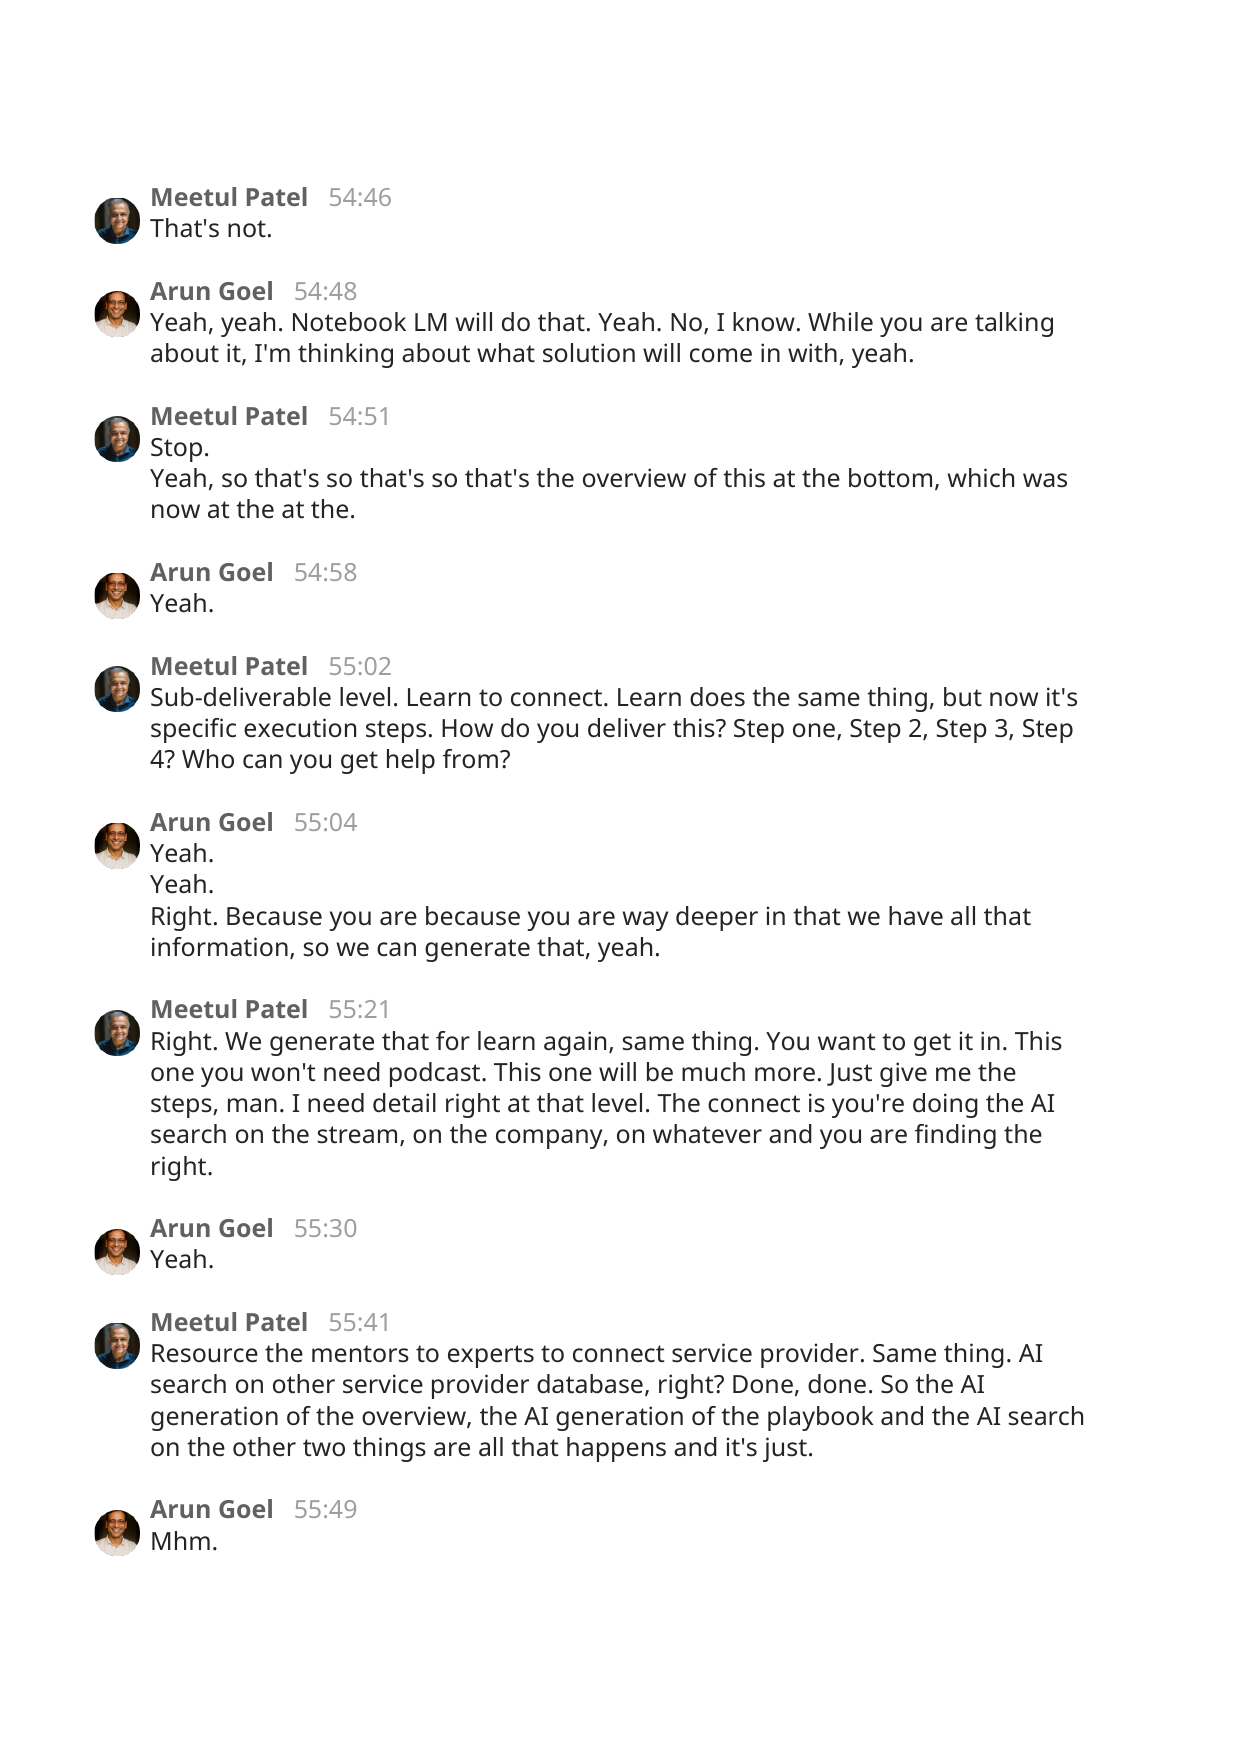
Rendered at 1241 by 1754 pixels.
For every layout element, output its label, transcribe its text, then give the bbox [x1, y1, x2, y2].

picture [94, 1510, 140, 1556]
picture [94, 291, 140, 337]
picture [94, 416, 140, 462]
text Meetul Patel 54:46 That's not. [150, 150, 1090, 244]
text Meetul Patel 54:51 Stop. Yeah, so that's so that's so that's the overview of this at the bottom, which was now at the at the. [150, 369, 1090, 525]
text Arun Goel 54:58 Yeah. [150, 525, 1090, 619]
picture [94, 1323, 140, 1369]
text Arun Goel 55:30 Yeah. [150, 1181, 1090, 1275]
picture [94, 573, 140, 619]
picture [94, 1229, 140, 1275]
text Arun Goel 55:49 Mhm. [150, 1462, 1090, 1556]
text Meetul Patel 55:41 Resource the mentors to experts to connect service provider. Same thing. AI search on other service provider database, right? Done, done. So the AI generation of the overview, the AI generation of the playbook and the AI search on the other two things are all that happens and it's just. [150, 1275, 1090, 1462]
text Meetul Patel 55:02 Sub-deliverable level. Learn to connect. Learn does the same thing, but now it's specific execution steps. How do you deliver this? Step one, Step 2, Step 3, Step 4? Who can you get help from? [150, 619, 1090, 775]
picture [94, 823, 140, 869]
text Arun Goel 55:04 Yeah. Yeah. Right. Because you are because you are way deeper in that we have all that information, so we can generate that, yeah. [150, 775, 1090, 962]
text Arun Goel 54:48 Yeah, yeah. Notebook LM will do that. Yeah. No, I know. While you are talking about it, I'm thinking about what solution will come in with, yeah. [150, 244, 1090, 369]
picture [94, 198, 140, 244]
picture [94, 1010, 140, 1056]
text Meetul Patel 55:21 Right. We generate that for learn again, same thing. You want to get it in. This one you won't need podcast. This one will be much more. Just give me the steps, man. I need detail right at that level. The connect is you're doing the AI search on the stream, on the company, on whatever and you are finding the right. [150, 962, 1090, 1181]
picture [94, 666, 140, 712]
